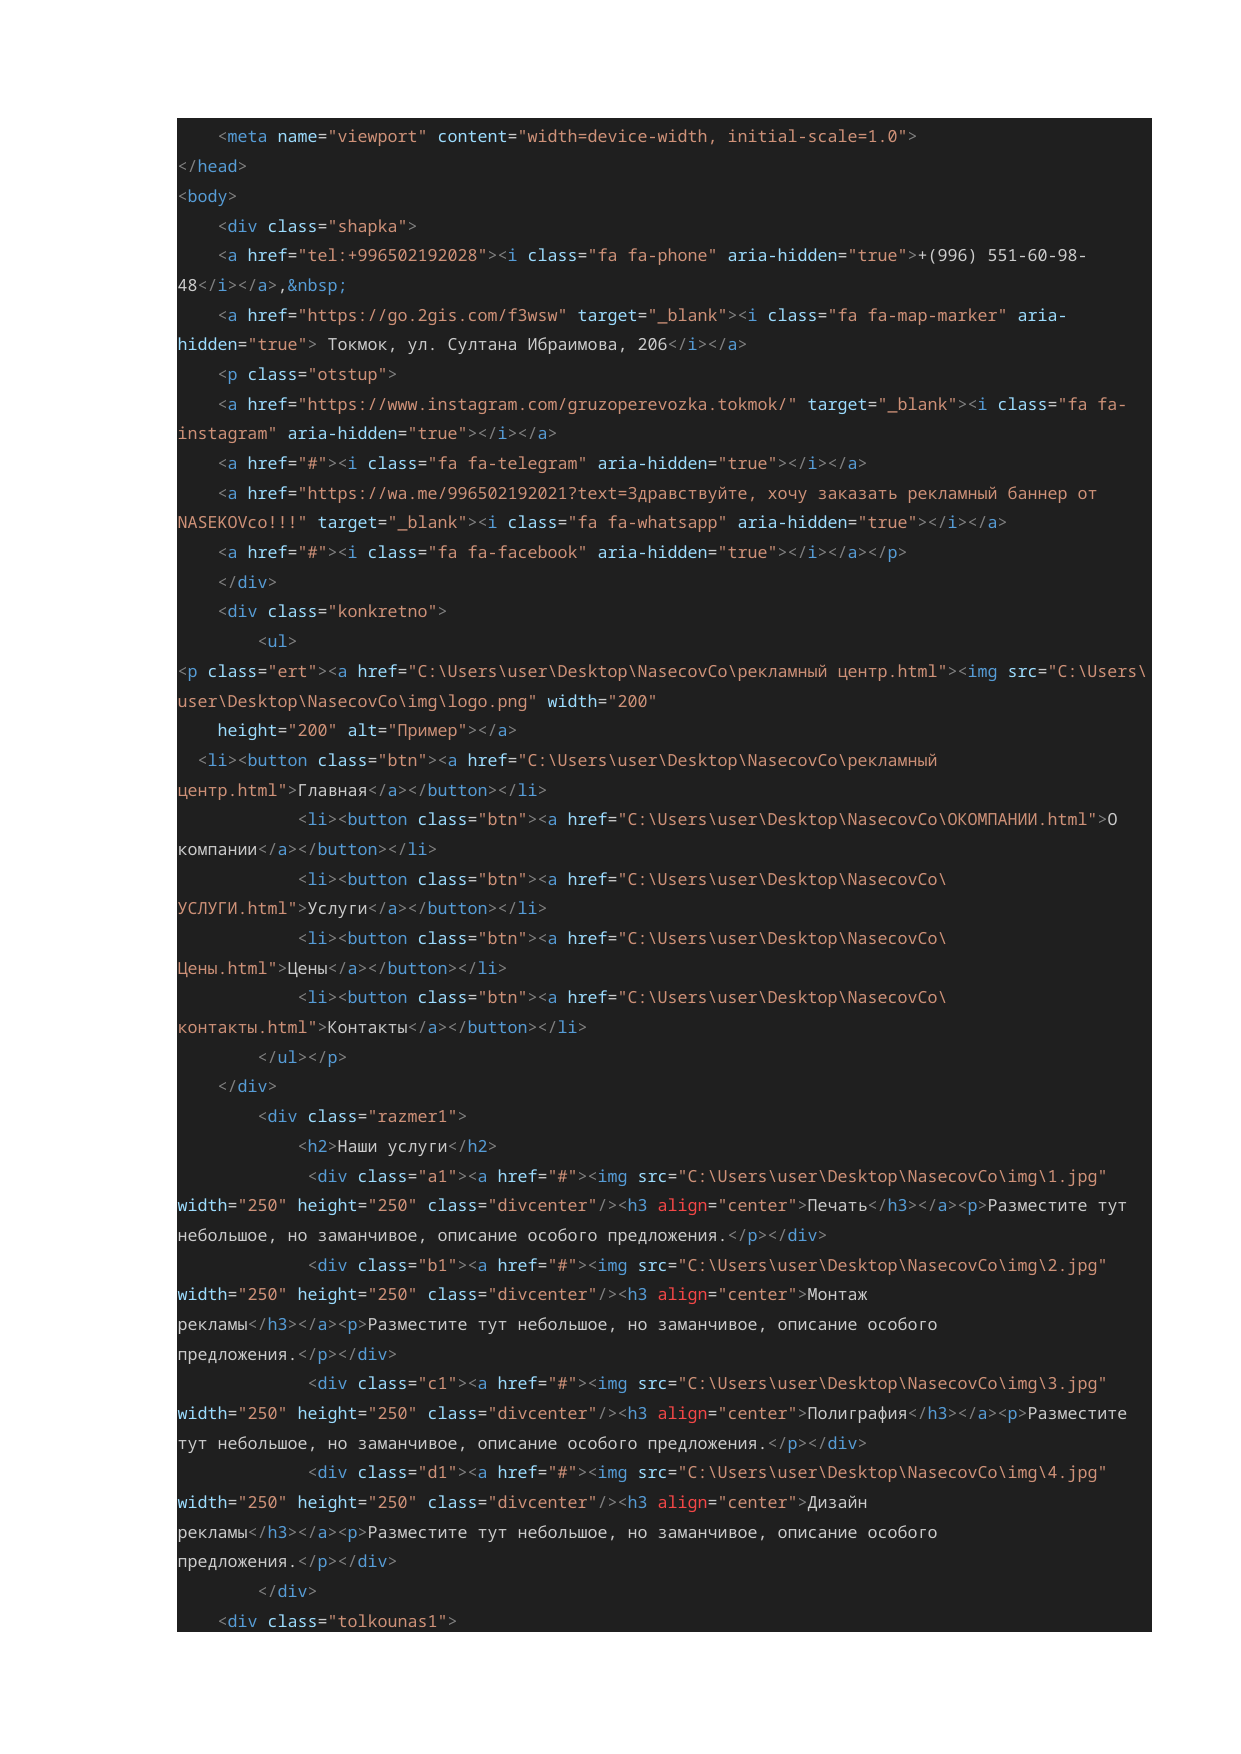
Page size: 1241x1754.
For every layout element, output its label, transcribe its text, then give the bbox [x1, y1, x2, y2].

text <div class="a1"><a href="#"><img src="C:\Users\user\Desktop\NasecovCo\img\1.jpg" width="250" height="250" class="divcenter"/><h3 align="center">Печать</h3></a><p>Разместите тут небольшое, но заманчивое, описание особого предложения.</p></div> [177, 1157, 1152, 1246]
text <li><button class="btn"><a href="C:\Users\user\Desktop\NasecovCo\ОКОМПАНИИ.html">О компании</a></button></li> [177, 801, 1152, 860]
text <a href="tel:+996502192028"><i class="fa fa-phone" aria-hidden="true">+(996) 551-60-98-48</i></a>,&nbsp; [177, 237, 1152, 296]
text <a href="#"><i class="fa fa-telegram" aria-hidden="true"></i></a> [177, 445, 1152, 474]
text <p class="ert"><a href="C:\Users\user\Desktop\NasecovCo\рекламный центр.html"><img src="C:\Users\user\Desktop\NasecovCo\img\logo.png" width="200" [177, 652, 1152, 712]
text <h2>Наши услуги</h2> [177, 1127, 1152, 1157]
text height="200" alt="Пример"></a> [177, 712, 1152, 742]
text <li><button class="btn"><a href="C:\Users\user\Desktop\NasecovCo\контакты.html">Контакты</a></button></li> [177, 979, 1152, 1038]
text <div class="b1"><a href="#"><img src="C:\Users\user\Desktop\NasecovCo\img\2.jpg" width="250" height="250" class="divcenter"/><h3 align="center">Монтаж рекламы</h3></a><p>Разместите тут небольшое, но заманчивое, описание особого предложения.</p></div> [177, 1246, 1152, 1365]
text <div class="razmer1"> [177, 1098, 1152, 1127]
text <div class="konkretno"> [177, 593, 1152, 623]
text <div class="d1"><a href="#"><img src="C:\Users\user\Desktop\NasecovCo\img\4.jpg" width="250" height="250" class="divcenter"/><h3 align="center">Дизайн рекламы</h3></a><p>Разместите тут небольшое, но заманчивое, описание особого предложения.</p></div> [177, 1454, 1152, 1573]
text </div> [177, 1573, 1152, 1602]
text <li><button class="btn"><a href="C:\Users\user\Desktop\NasecovCo\Цены.html">Цены</a></button></li> [177, 920, 1152, 979]
text <a href="https://go.2gis.com/f3wsw" target="_blank"><i class="fa fa-map-marker" aria-hidden="true"> Токмок, ул. Султана Ибраимова, 206</i></a> [177, 296, 1152, 356]
text <li><button class="btn"><a href="C:\Users\user\Desktop\NasecovCo\рекламный центр.html">Главная</a></button></li> [177, 742, 1152, 801]
text <div class="c1"><a href="#"><img src="C:\Users\user\Desktop\NasecovCo\img\3.jpg" width="250" height="250" class="divcenter"/><h3 align="center">Полиграфия</h3></a><p>Разместите тут небольшое, но заманчивое, описание особого предложения.</p></div> [177, 1365, 1152, 1454]
text </ul></p> [177, 1038, 1152, 1068]
text </head> [177, 148, 1152, 177]
text <div class="shapka"> [177, 207, 1152, 237]
text <a href="https://wa.me/996502192021?text=Здравствуйте, хочу заказать рекламный баннер от NASEKOVco!!!" target="_blank"><i class="fa fa-whatsapp" aria-hidden="true"></i></a> [177, 474, 1152, 534]
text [177, 118, 1152, 148]
text </div> [177, 1068, 1152, 1098]
text <li><button class="btn"><a href="C:\Users\user\Desktop\NasecovCo\УСЛУГИ.html">Услуги</a></button></li> [177, 860, 1152, 920]
text <p class="otstup"> [177, 356, 1152, 385]
text <ul> [177, 623, 1152, 652]
text <a href="https://www.instagram.com/gruzoperevozka.tokmok/" target="_blank"><i class="fa fa-instagram" aria-hidden="true"></i></a> [177, 385, 1152, 445]
text </div> [177, 563, 1152, 593]
text <body> [177, 177, 1152, 207]
text <div class="tolkounas1"> [177, 1602, 1152, 1632]
text <a href="#"><i class="fa fa-facebook" aria-hidden="true"></i></a></p> [177, 534, 1152, 563]
